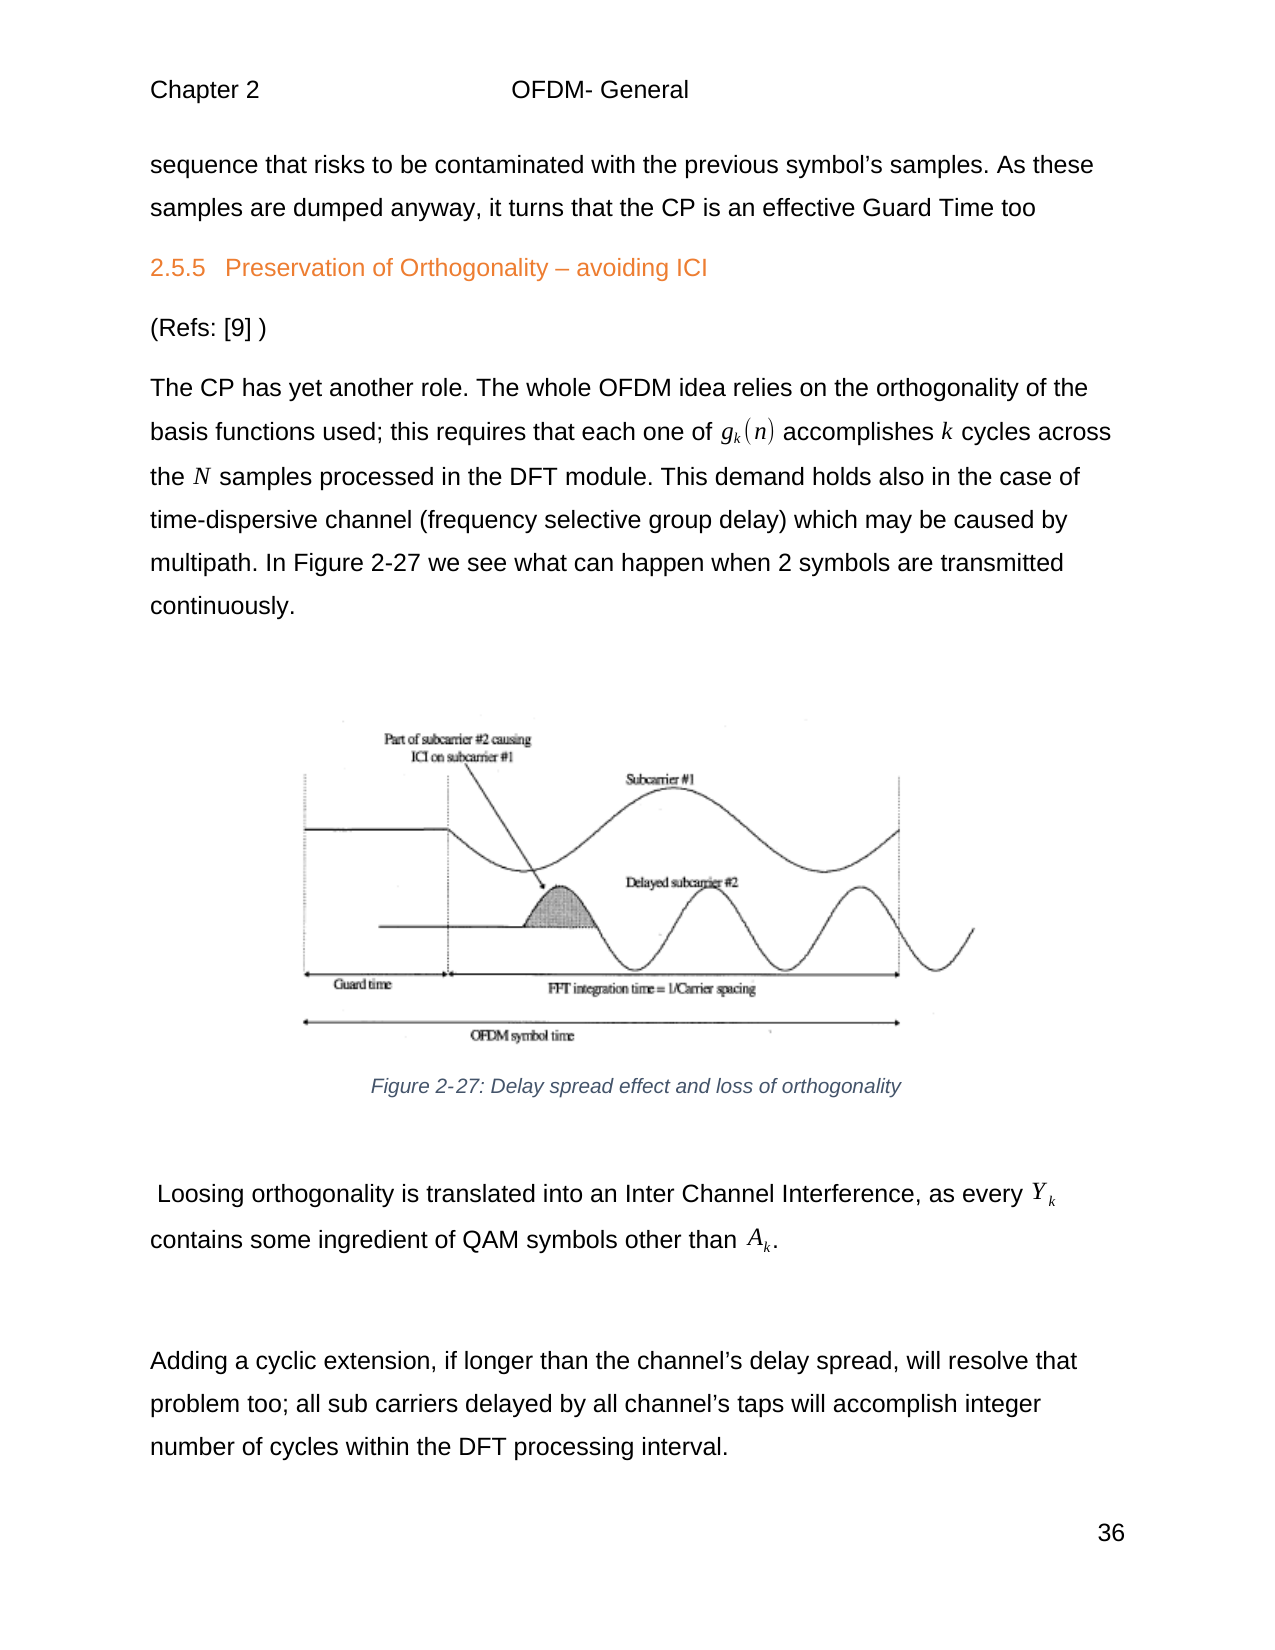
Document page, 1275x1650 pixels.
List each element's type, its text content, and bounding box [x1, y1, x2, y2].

table_header [150, 711, 1124, 1074]
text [150, 150, 1125, 222]
text Adding a cyclic extension, if longer than the channel’s delay spread, will resolve that problem too; all sub carriers delayed by all channel’s taps will accomplish integer number of cycles within the DFT processing interval. [150, 1346, 1125, 1461]
text Loosing orthogonality is translated into an Inter Channel Interference, as every contains some ingredient of QAM symbols other than . [150, 1178, 1125, 1255]
text (Refs: ) [150, 313, 1125, 341]
subtitle Preservation of Orthogonality – avoiding ICI [150, 253, 1125, 282]
picture [280, 711, 994, 1060]
